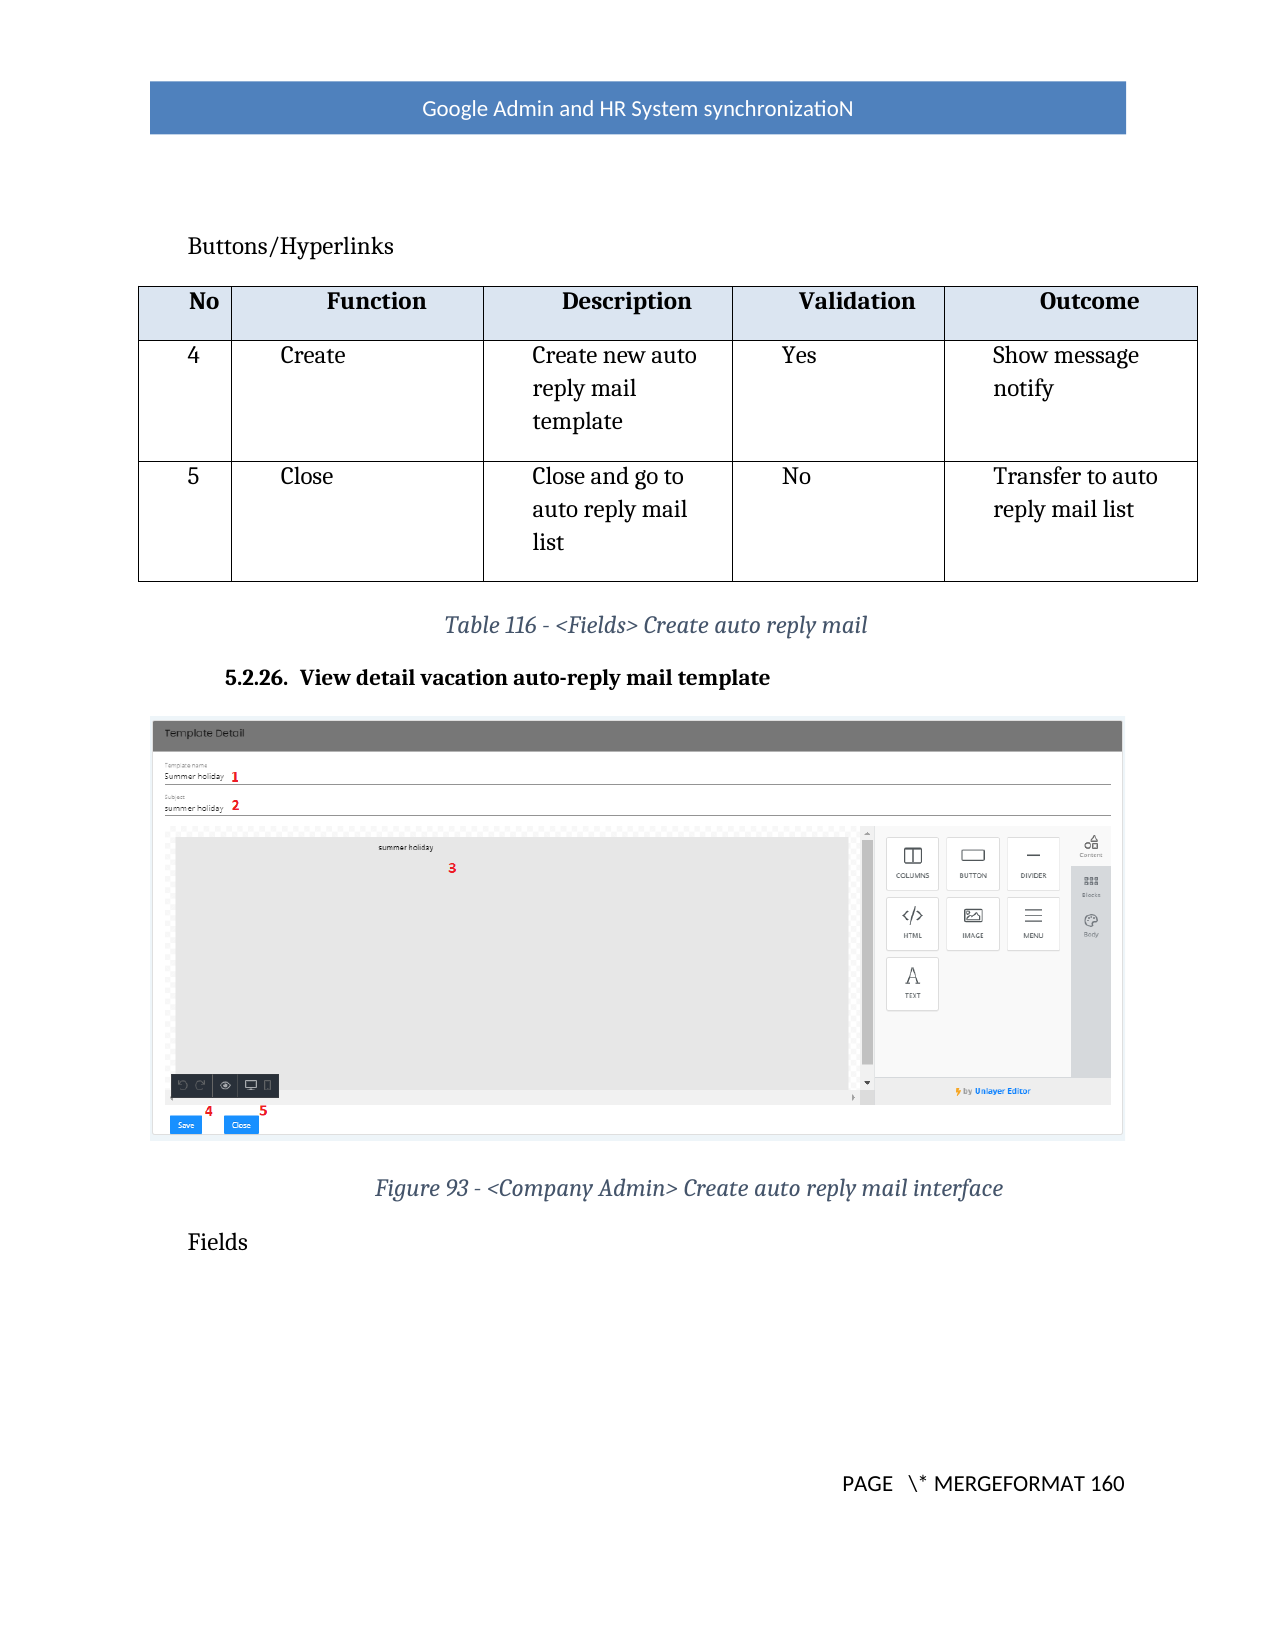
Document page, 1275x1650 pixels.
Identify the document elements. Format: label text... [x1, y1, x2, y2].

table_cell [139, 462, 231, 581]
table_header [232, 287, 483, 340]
text Table 116 - <Fields> Create auto reply mail [187, 611, 1125, 640]
picture [150, 716, 1125, 1141]
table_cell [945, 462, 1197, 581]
text Fields [187, 1228, 1125, 1257]
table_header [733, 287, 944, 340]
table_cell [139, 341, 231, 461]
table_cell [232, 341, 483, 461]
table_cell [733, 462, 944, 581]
text Figure 93 - <Company Admin> Create auto reply mail interface [307, 1174, 1125, 1203]
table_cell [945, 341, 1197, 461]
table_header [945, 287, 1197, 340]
text Buttons/Hyperlinks [187, 232, 1125, 261]
subtitle View detail vacation auto-reply mail template [225, 665, 1125, 692]
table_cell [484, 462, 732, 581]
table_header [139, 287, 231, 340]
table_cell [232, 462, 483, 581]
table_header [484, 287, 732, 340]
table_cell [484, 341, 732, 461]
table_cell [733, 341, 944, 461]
